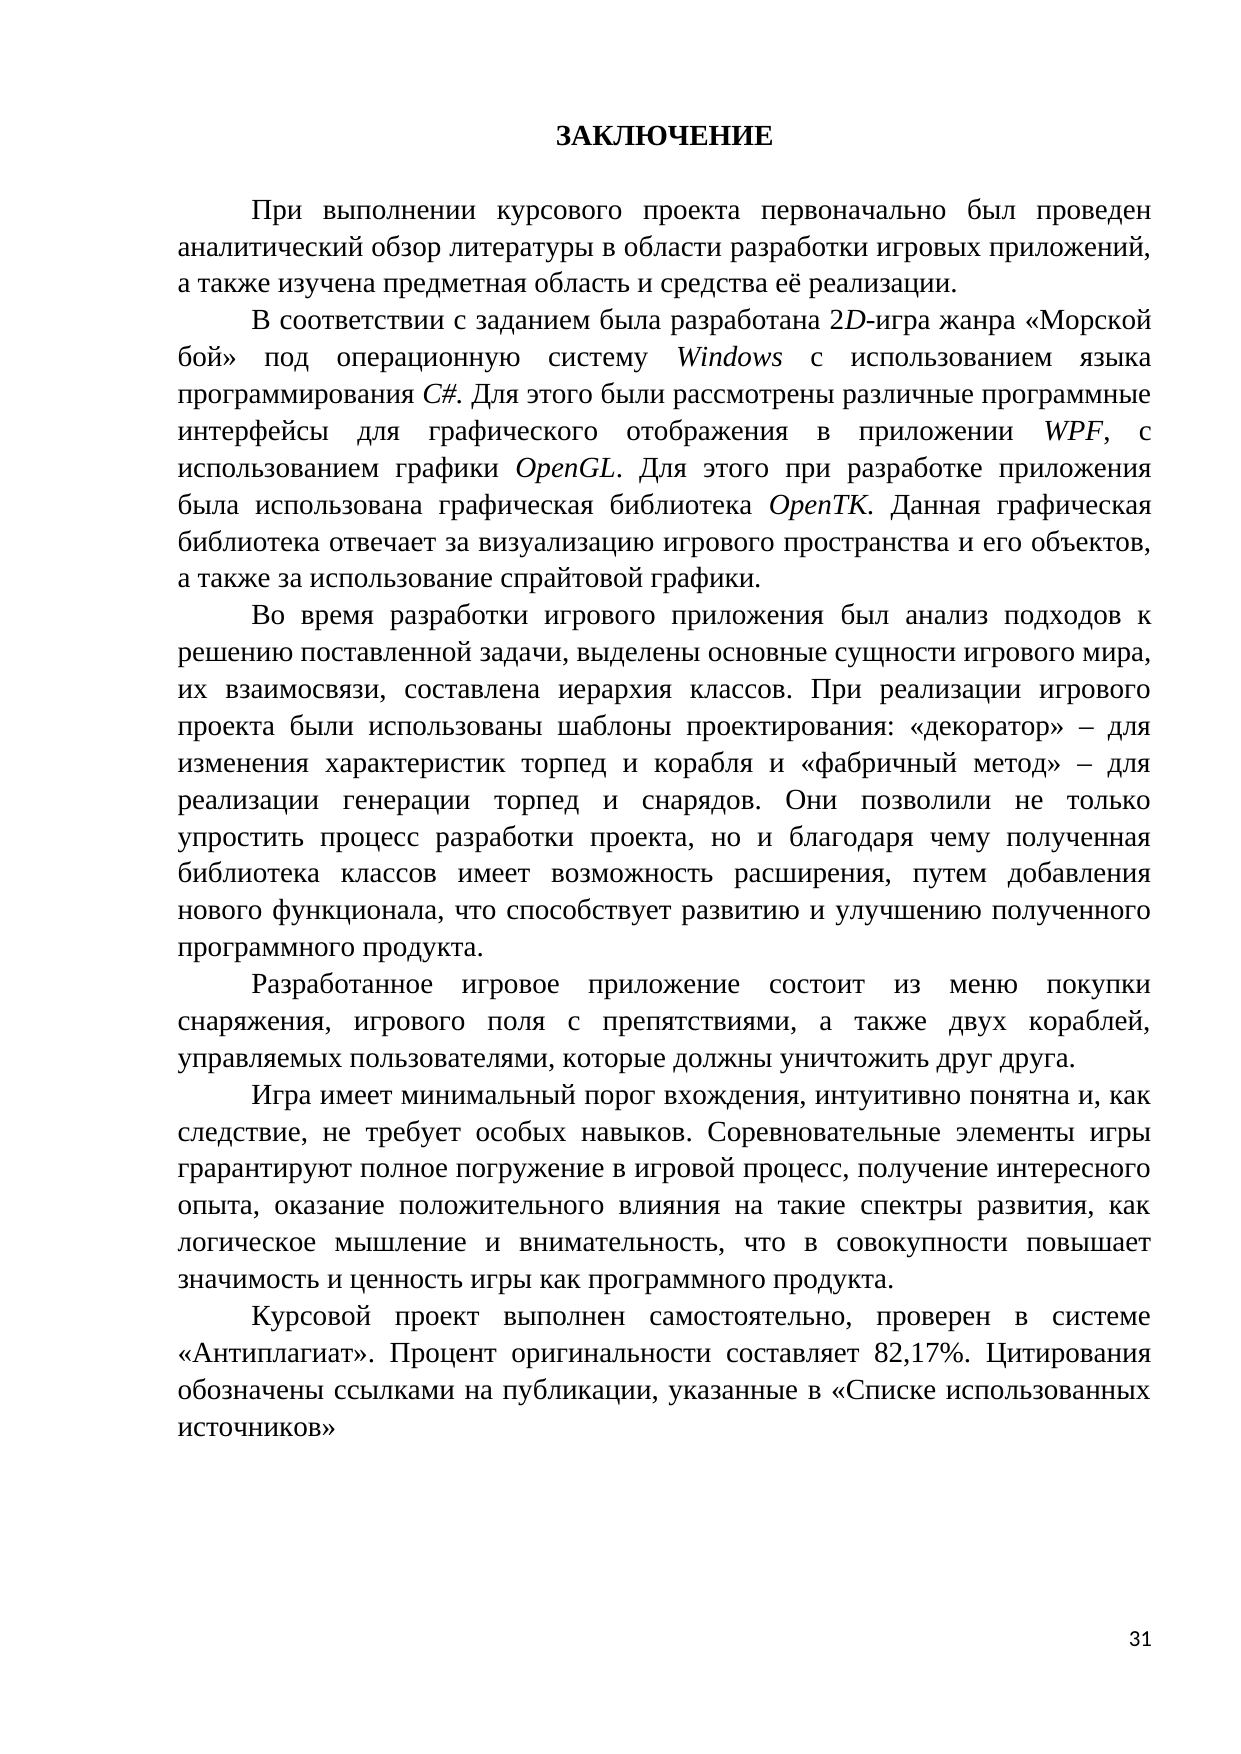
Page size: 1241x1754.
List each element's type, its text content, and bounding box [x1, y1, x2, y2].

text В соответствии с заданием была разработана 2D-игра жанра «Морской бой» под операционную систему Windows с использованием языка программирования C#. Для этого были рассмотрены различные программные интерфейсы для графического отображения в приложении WPF, с использованием графики OpenGL. Для этого при разработке приложения была использована графическая библиотека OpenTK. Данная графическая библиотека отвечает за визуализацию игрового пространства и его объектов, а также за использование спрайтовой графики. [177, 302, 1152, 594]
text Разработанное игровое приложение состоит из меню покупки снаряжения, игрового поля с препятствиями, а также двух кораблей, управляемых пользователями, которые должны уничтожить друг друга. [177, 966, 1152, 1073]
text Курсовой проект выполнен самостоятельно, проверен в системе «Антиплагиат». Процент оригинальности составляет 82,17%. Цитирования обозначены ссылками на публикации, указанные в «Списке использованных источников» [177, 1298, 1152, 1442]
text Во время разработки игрового приложения был анализ подходов к решению поставленной задачи, выделены основные сущности игрового мира, их взаимосвязи, составлена иерархия классов. При реализации игрового проекта были использованы шаблоны проектирования: «декоратор» – для изменения характеристик торпед и корабля и «фабричный метод» – для реализации генерации торпед и снарядов. Они позволили не только упростить процесс разработки проекта, но и благодаря чему полученная библиотека классов имеет возможность расширения, путем добавления нового функционала, что способствует развитию и улучшению полученного программного продукта. [177, 597, 1152, 963]
text Игра имеет минимальный порог вхождения, интуитивно понятна и, как следствие, не требует особых навыков. Соревновательные элементы игры грарантируют полное погружение в игровой процесс, получение интересного опыта, оказание положительного влияния на такие спектры развития, как логическое мышление и внимательность, что в совокупности повышает значимость и ценность игры как программного продукта. [177, 1077, 1152, 1295]
text При выполнении курсового проекта первоначально был проведен аналитический обзор литературы в области разработки игровых приложений, а также изучена предметная область и средства её реализации. [177, 192, 1152, 299]
subtitle ЗАКЛЮЧЕНИЕ [177, 118, 1152, 152]
